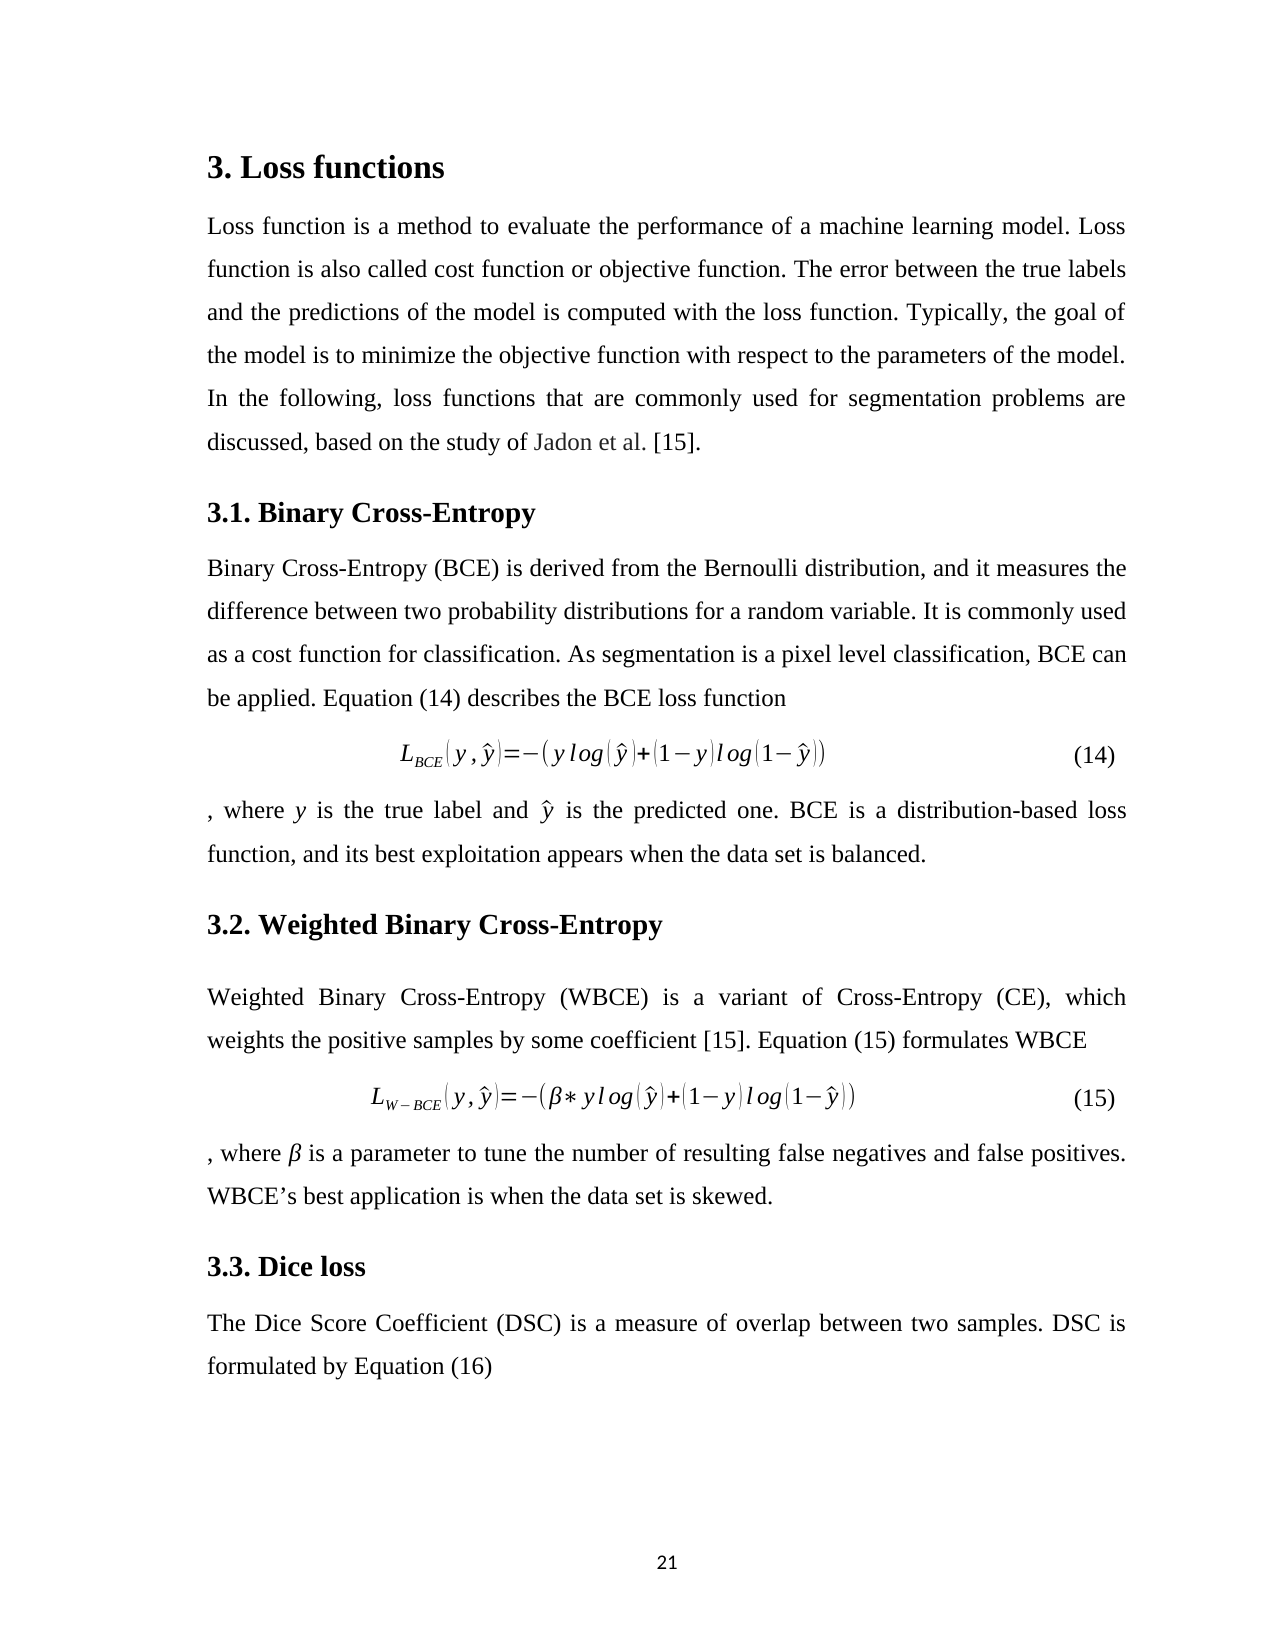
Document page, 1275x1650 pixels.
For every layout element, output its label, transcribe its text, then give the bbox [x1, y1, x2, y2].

subtitle 3.2. Weighted Binary Cross-Entropy [207, 907, 1127, 940]
table_header [207, 726, 1018, 796]
subtitle 3. Loss functions [207, 148, 1127, 186]
subtitle 3.3. Dice loss [207, 1249, 1127, 1283]
text , where y is the true label and is the predicted one. BCE is a distribution-based loss function, and its best exploitation appears when the data set is balanced. [207, 796, 1127, 867]
table_header (14) [1018, 726, 1126, 796]
table_header (15) [1018, 1069, 1126, 1138]
text Weighted Binary Cross-Entropy (WBCE) is a variant of Cross-Entropy (CE), which weights the positive samples by some coefficient [15]. Equation (15) formulates WBCE [207, 982, 1127, 1054]
text Binary Cross-Entropy (BCE) is derived from the Bernoulli distribution, and it measures the difference between two probability distributions for a random variable. It is commonly used as a cost function for classification. As segmentation is a pixel level classification, BCE can be applied. Equation (14) describes the BCE loss function [207, 553, 1127, 711]
subtitle 3.1. Binary Cross-Entropy [207, 495, 1127, 528]
table_header [207, 1069, 1018, 1138]
text Loss function is a method to evaluate the performance of a machine learning model. Loss function is also called cost function or objective function. The error between the true labels and the predictions of the model is computed with the loss function. Typically, the goal of the model is to minimize the objective function with respect to the parameters of the model. In the following, loss functions that are commonly used for segmentation problems are discussed, based on the study of Jadon et al. [15]. [207, 211, 1127, 455]
text , where β is a parameter to tune the number of resulting false negatives and false positives. WBCE’s best application is when the data set is skewed. [207, 1138, 1127, 1210]
text The Dice Score Coefficient (DSC) is a measure of overlap between two samples. DSC is formulated by Equation (16) [207, 1308, 1127, 1380]
